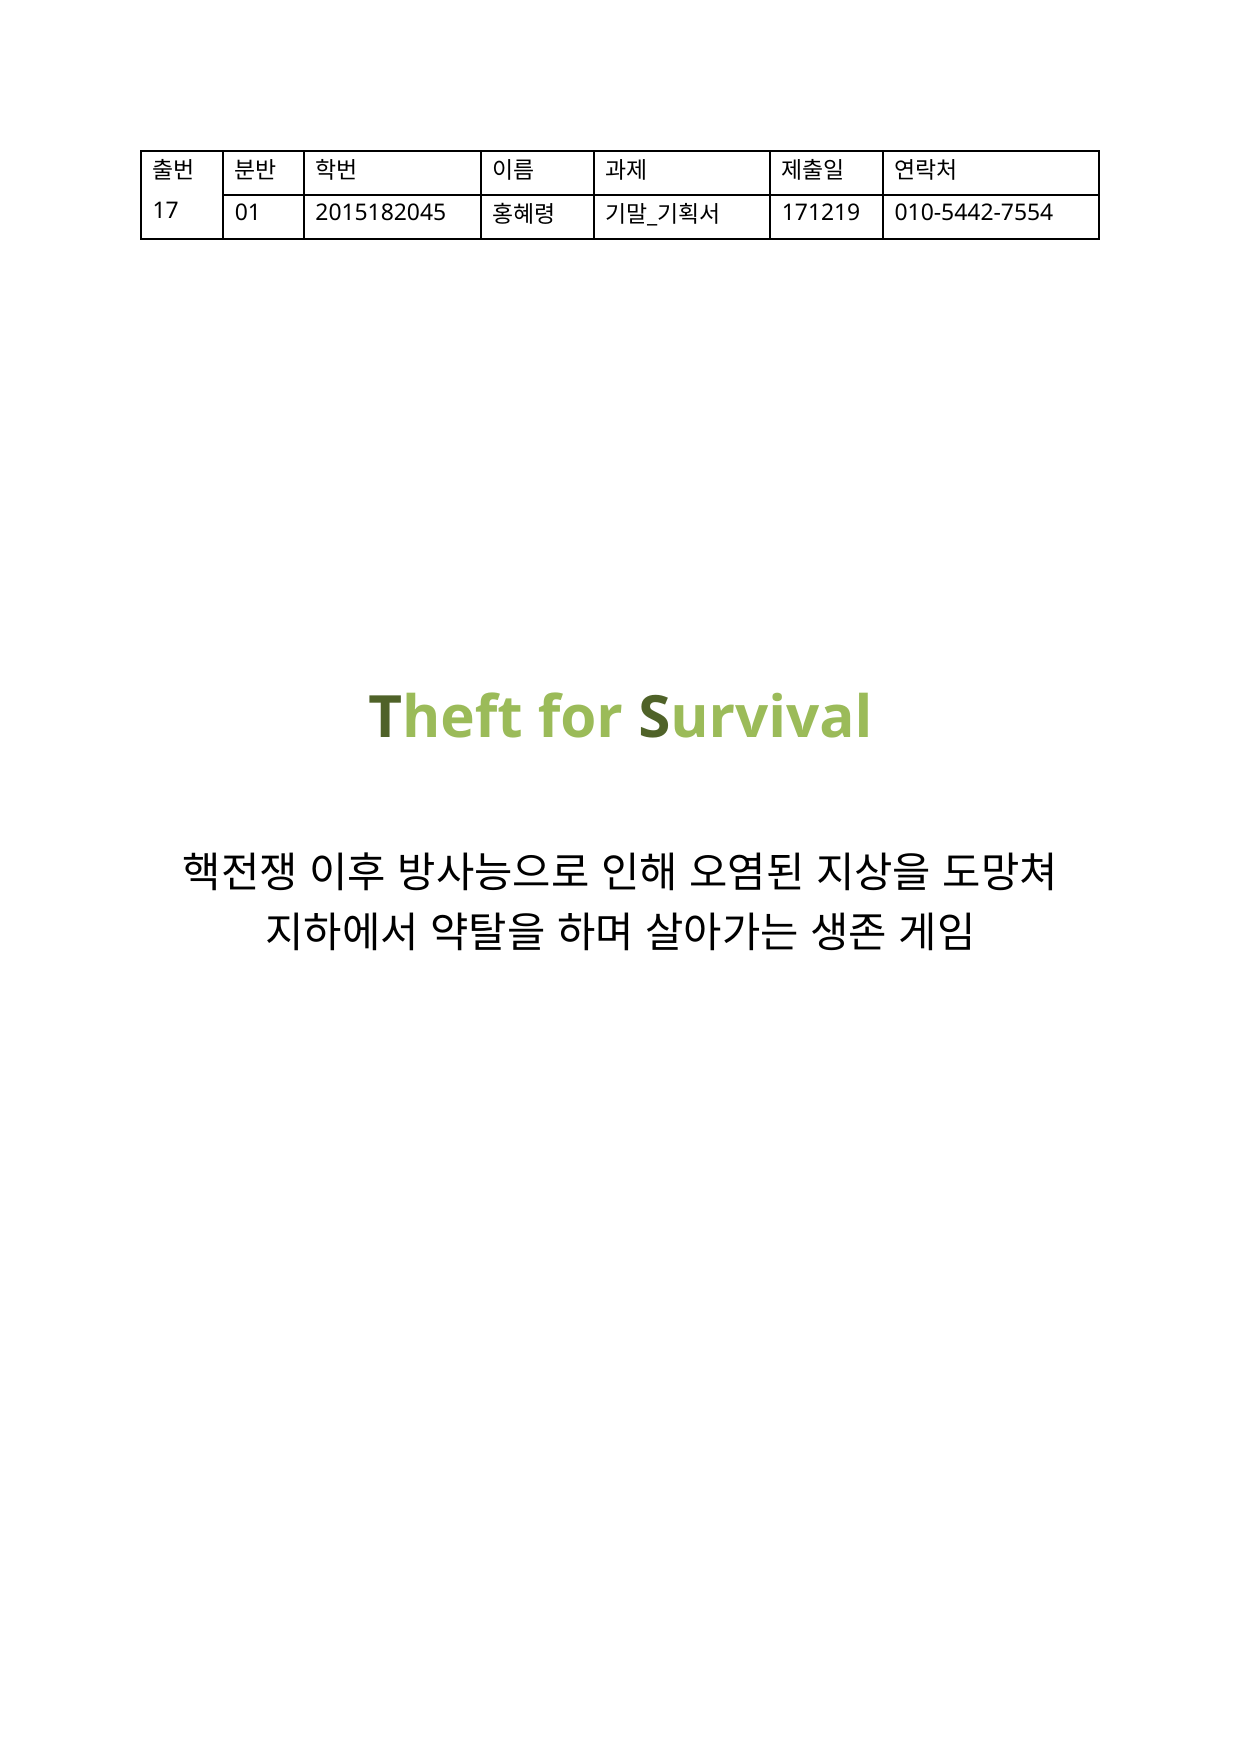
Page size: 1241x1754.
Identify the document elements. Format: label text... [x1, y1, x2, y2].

table_header 제출일 [771, 152, 882, 194]
text Theft for Survival [112, 675, 1128, 754]
table_cell 01 [224, 196, 303, 237]
table_cell 홍혜령 [482, 196, 593, 237]
table_cell 171219 [771, 196, 882, 237]
table_header 학번 [305, 152, 480, 194]
table_cell 기말_기획서 [595, 196, 769, 237]
table_header 연락처 [884, 152, 1098, 194]
text 핵전쟁 이후 방사능으로 인해 오염된 지상을 도망쳐 지하에서 약탈을 하며 살아가는 생존 게임 [112, 839, 1128, 960]
table_header 분반 [224, 152, 303, 194]
table_header 과제 [595, 152, 769, 194]
table_header 이름 [482, 152, 593, 194]
table_cell 010-5442-7554 [884, 196, 1098, 237]
table_cell 2015182045 [305, 196, 480, 237]
table_header 출번 17 [142, 152, 222, 237]
